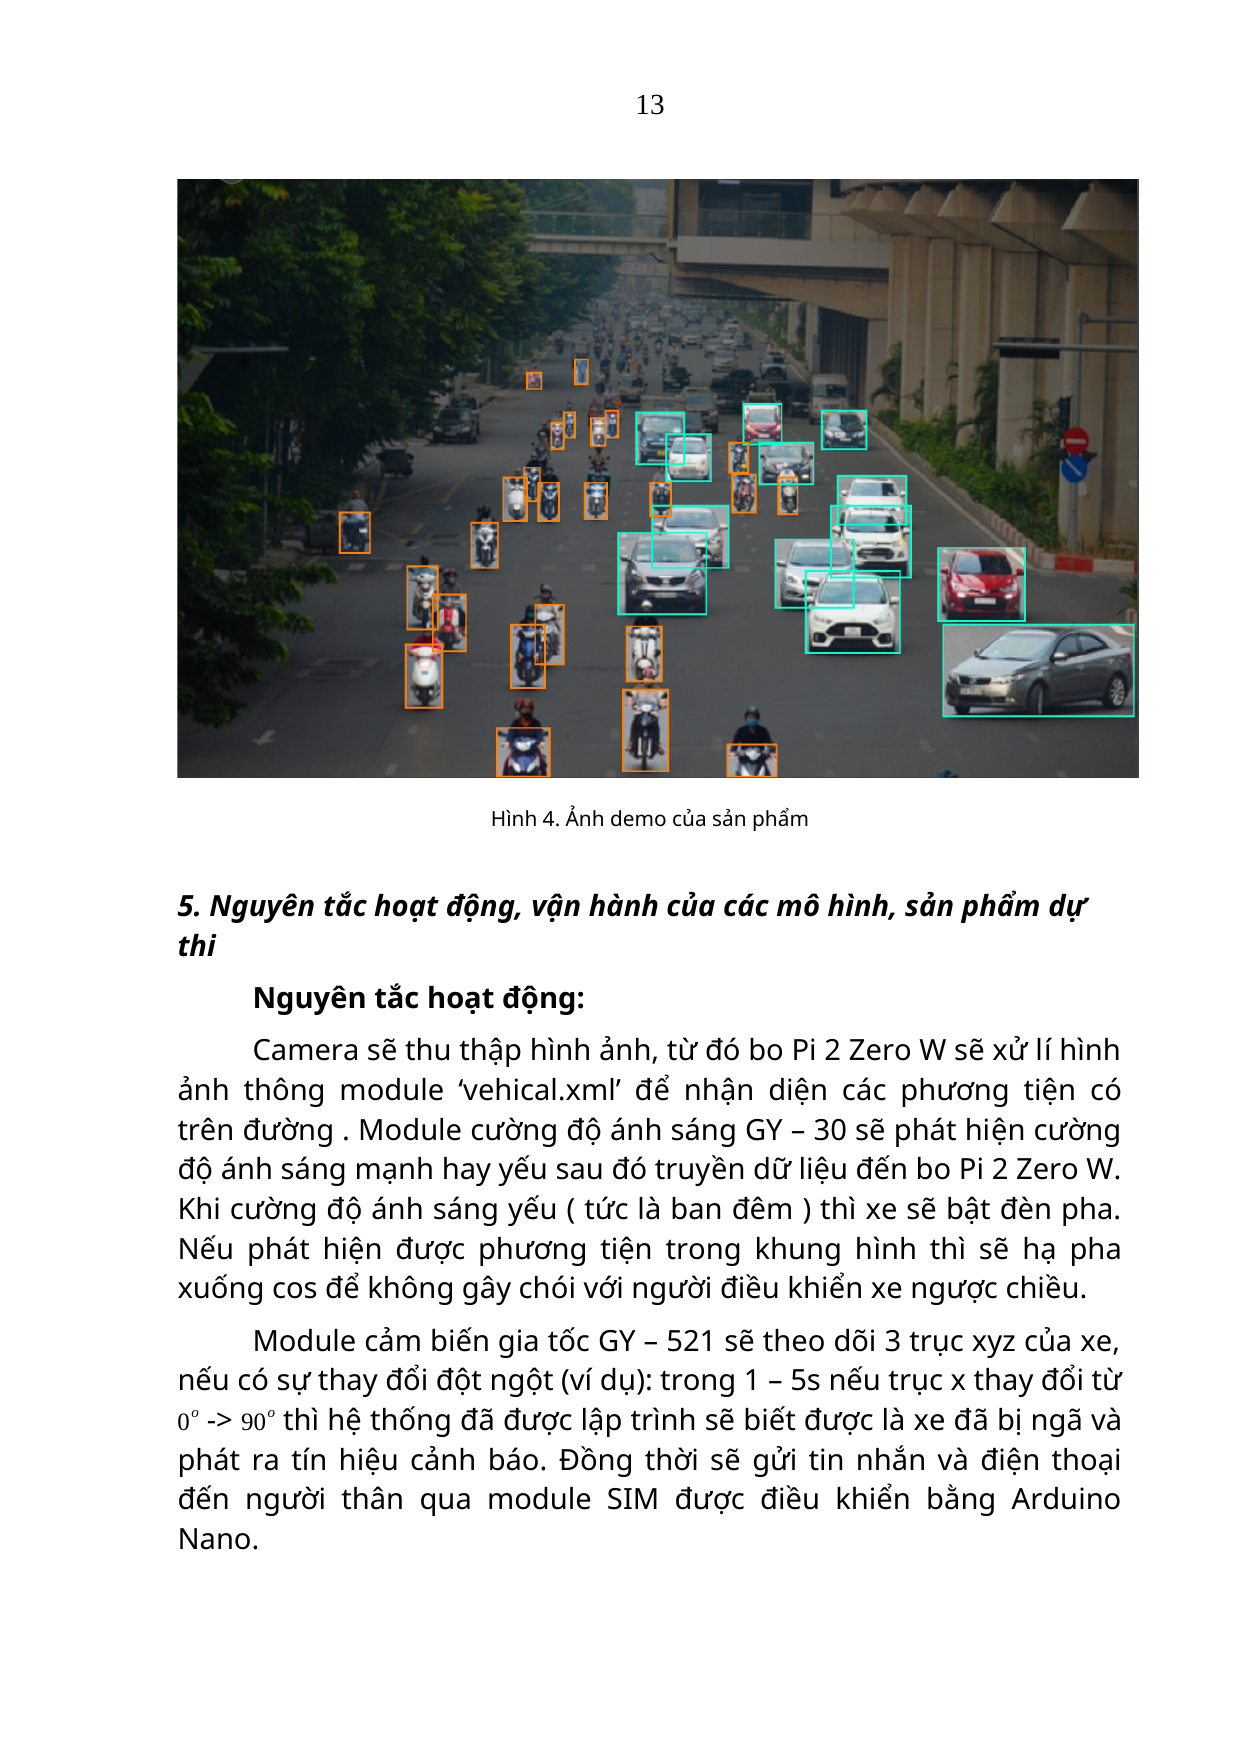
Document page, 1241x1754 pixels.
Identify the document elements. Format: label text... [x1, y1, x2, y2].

text Module cảm biến gia tốc GY – 521 sẽ theo dõi 3 trục xyz của xe, nếu có sự thay đổi đột ngột (ví dụ): trong 1 – 5s nếu trục x thay đổi từ -> thì hệ thống đã được lập trình sẽ biết được là xe đã bị ngã và phát ra tín hiệu cảnh báo. Đồng thời sẽ gửi tin nhắn và điện thoại đến người thân qua module SIM được điều khiển bằng Arduino Nano. [177, 1320, 1122, 1558]
text Hình 4. Ảnh demo của sản phẩm [177, 804, 1122, 832]
text 5. Nguyên tắc hoạt động, vận hành của các mô hình, sản phẩm dự thi [177, 886, 1122, 965]
picture [177, 179, 1139, 778]
text Camera sẽ thu thập hình ảnh, từ đó bo Pi 2 Zero W sẽ xử lí hình ảnh thông module ‘vehical.xml’ để nhận diện các phương tiện có trên đường . Module cường độ ánh sáng GY – 30 sẽ phát hiện cường độ ánh sáng mạnh hay yếu sau đó truyền dữ liệu đến bo Pi 2 Zero W. Khi cường độ ánh sáng yếu ( tức là ban đêm ) thì xe sẽ bật đèn pha. Nếu phát hiện được phương tiện trong khung hình thì sẽ hạ pha xuống cos để không gây chói với người điều khiển xe ngược chiều. [177, 1029, 1122, 1307]
text Nguyên tắc hoạt động: [177, 977, 1122, 1017]
